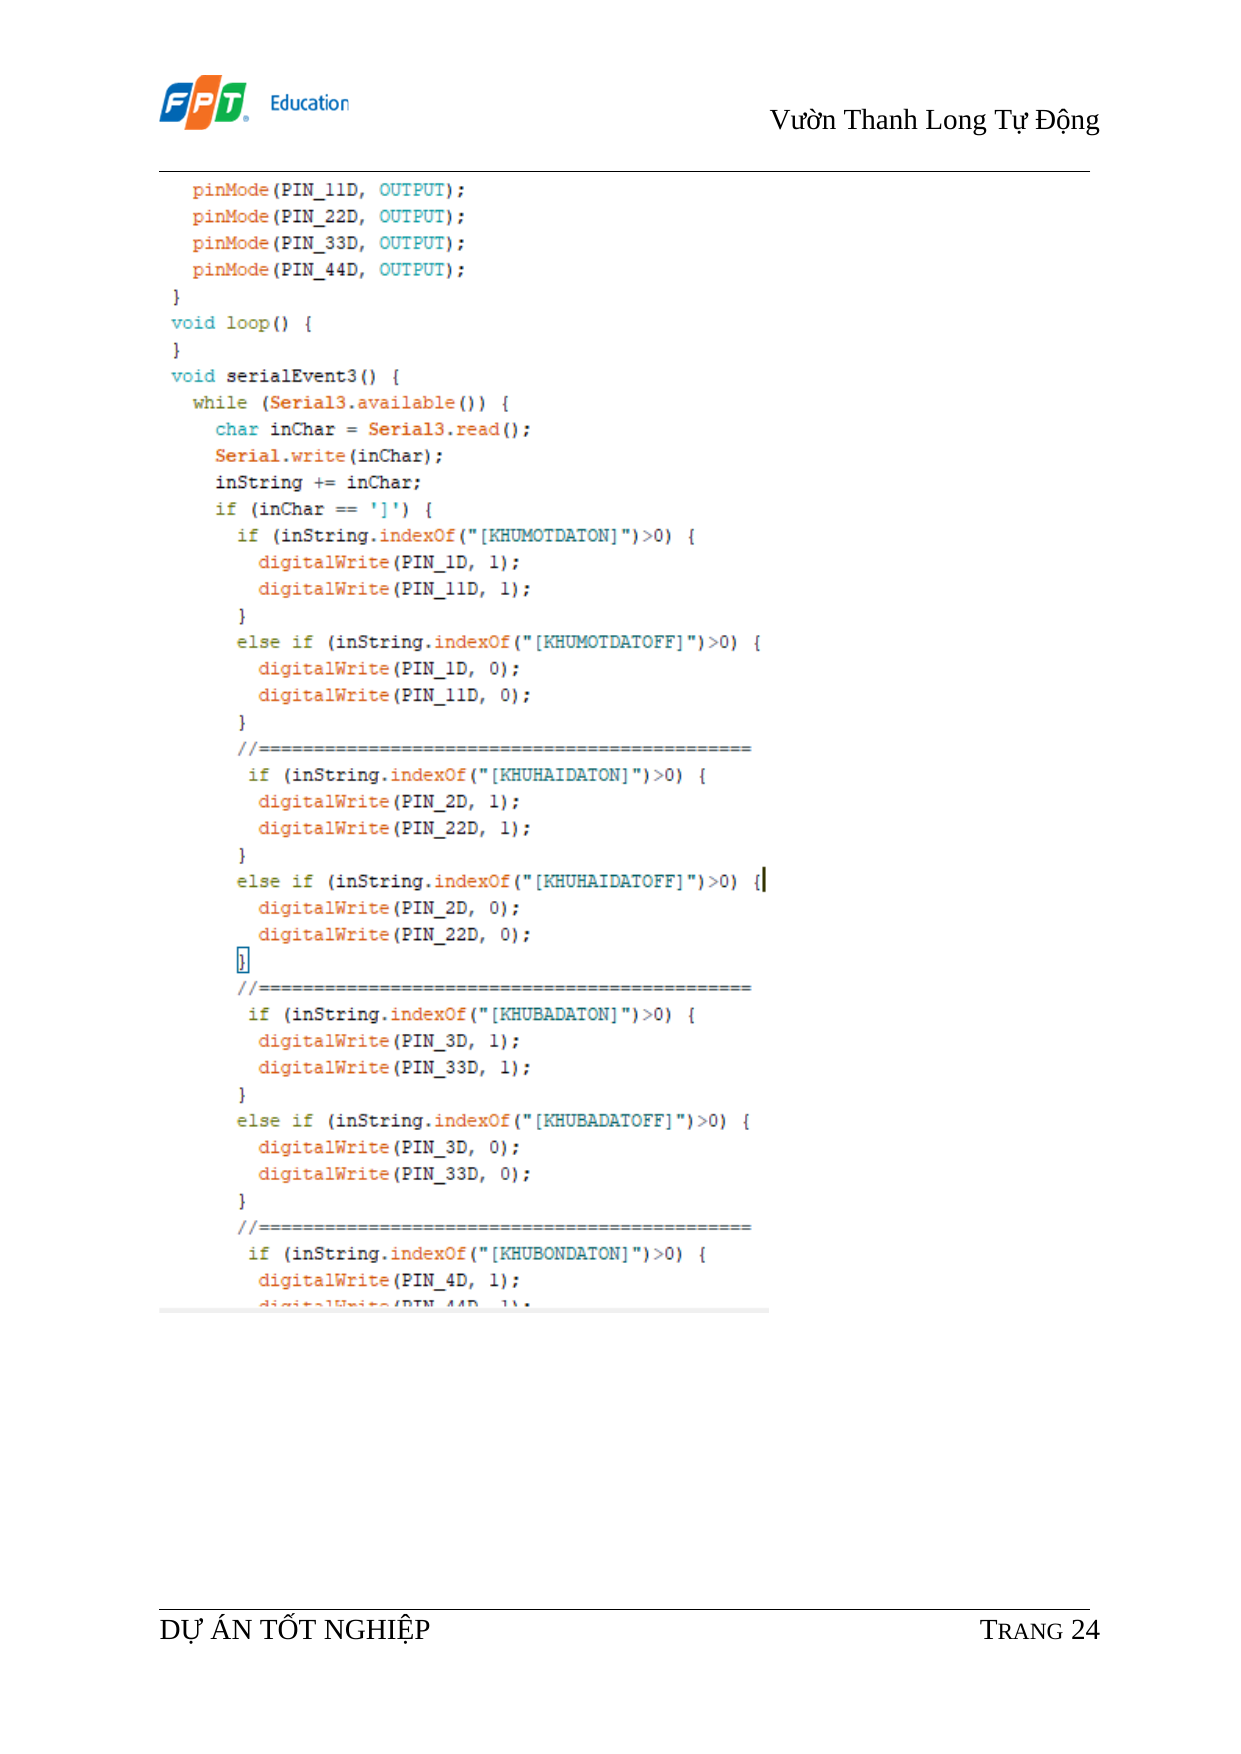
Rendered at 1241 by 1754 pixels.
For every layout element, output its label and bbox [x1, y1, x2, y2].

picture [159, 172, 769, 1313]
picture [159, 75, 349, 130]
